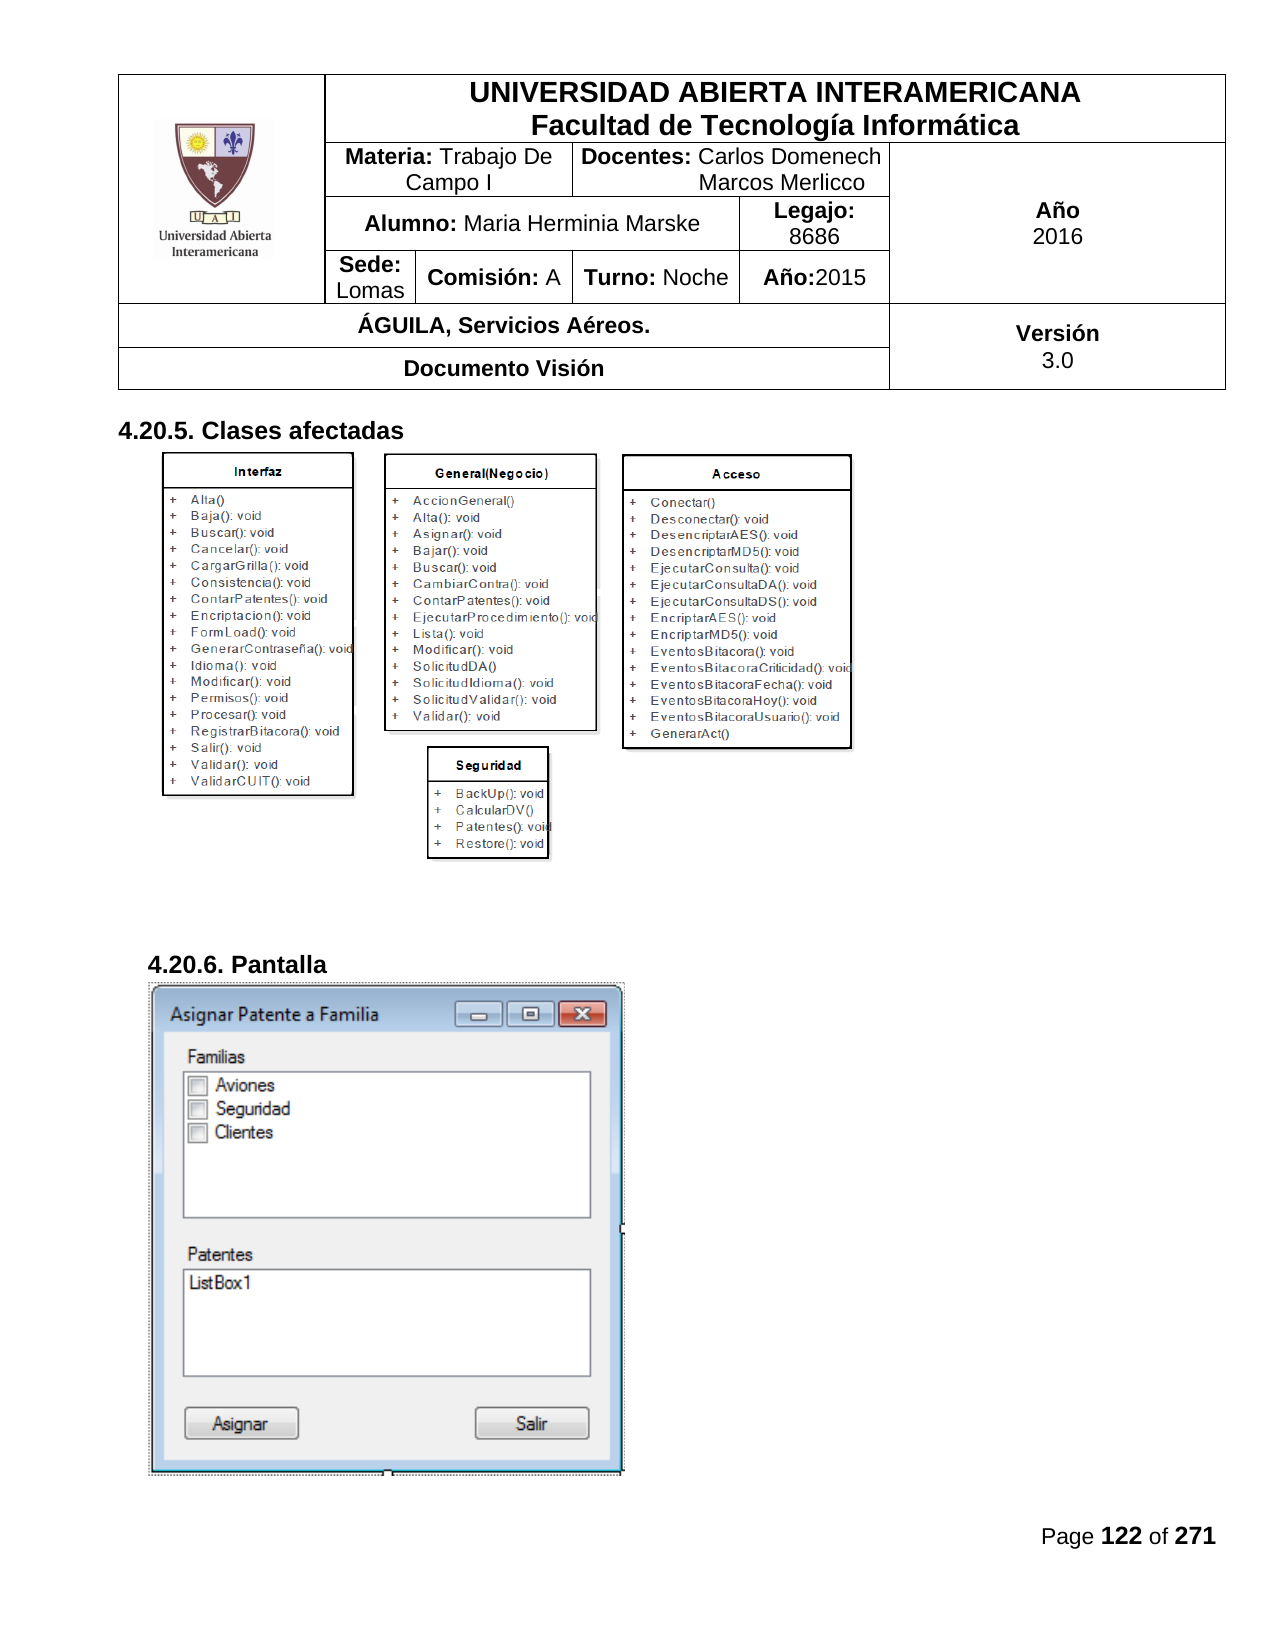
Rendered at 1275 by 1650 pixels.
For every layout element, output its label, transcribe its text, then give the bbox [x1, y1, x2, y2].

subtitle 4.20.6. Pantalla [148, 949, 1216, 978]
subtitle 4.20.5. Clases afectadas [118, 416, 1216, 445]
picture [154, 119, 275, 259]
picture [147, 982, 625, 1476]
picture [147, 449, 882, 874]
